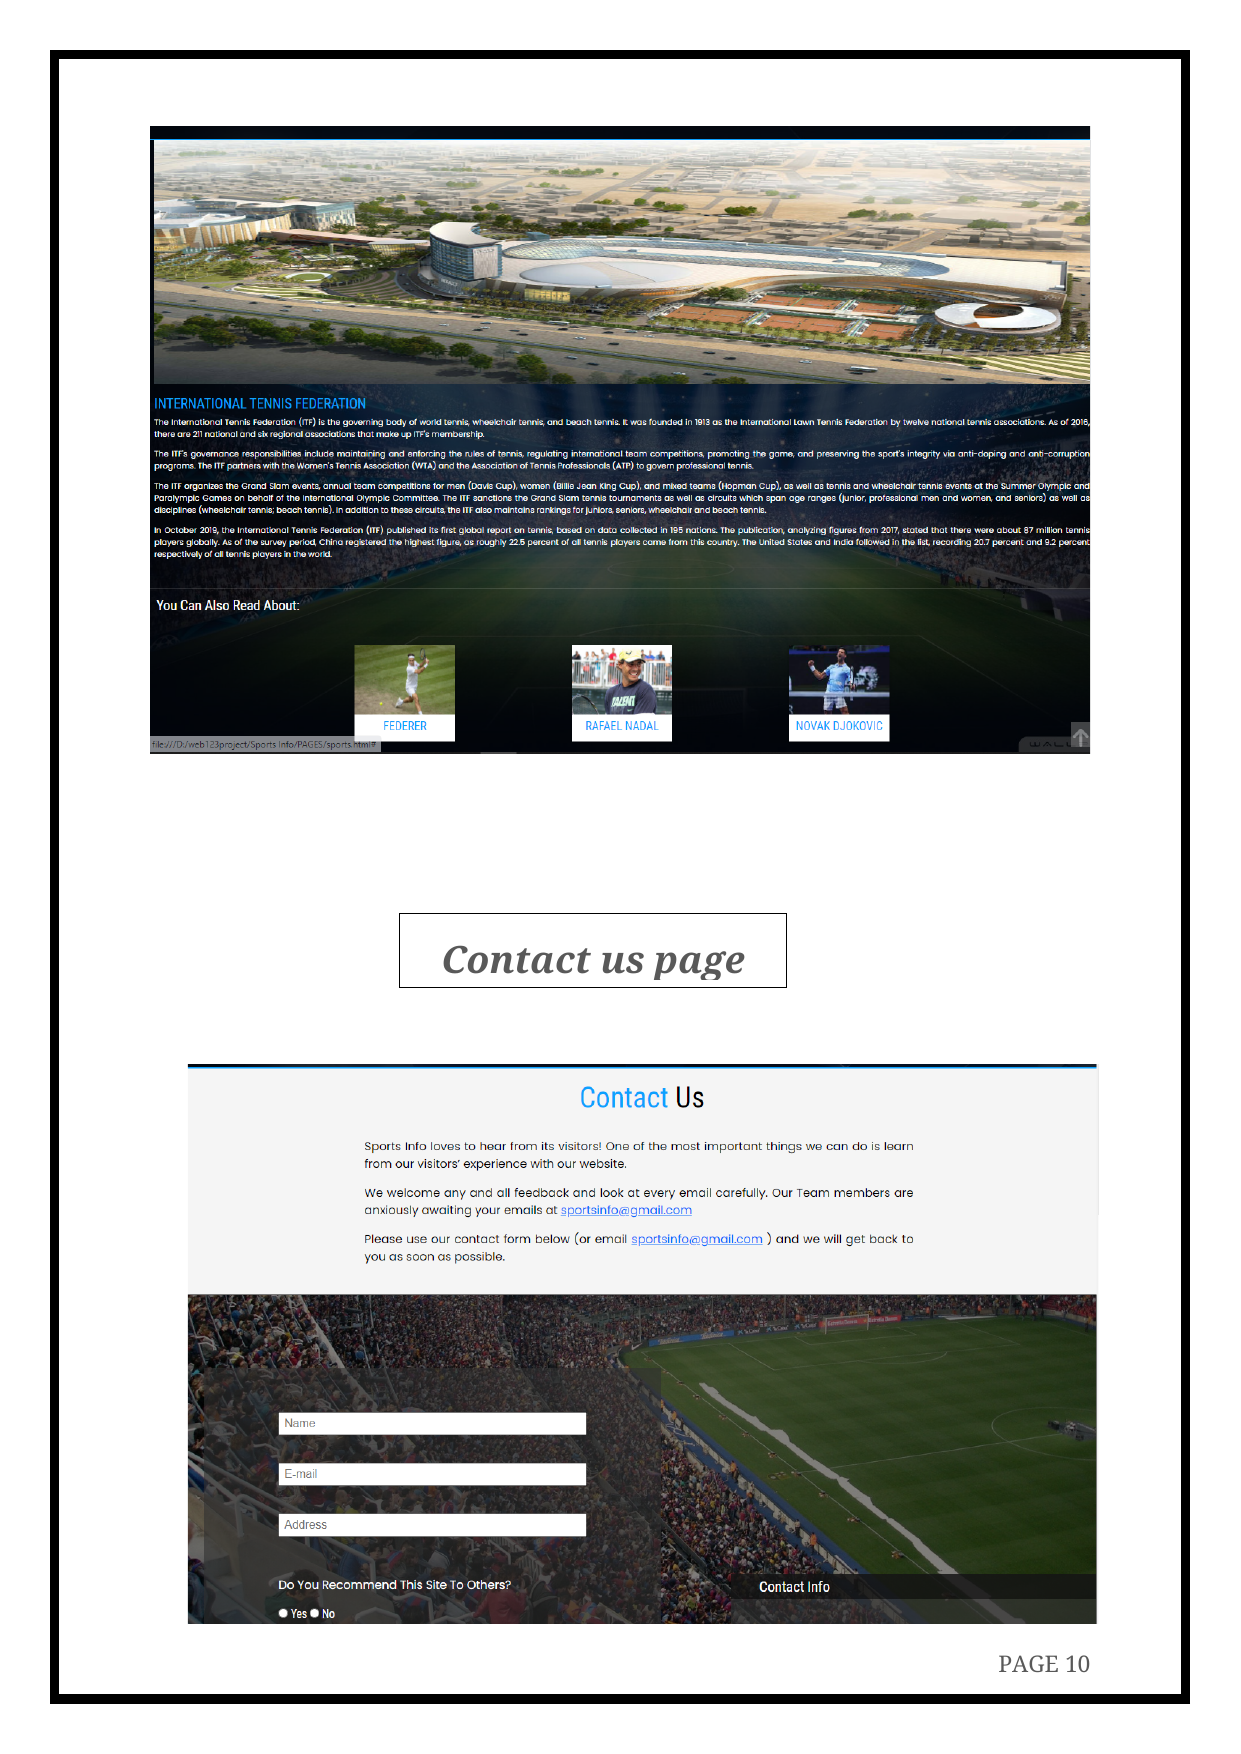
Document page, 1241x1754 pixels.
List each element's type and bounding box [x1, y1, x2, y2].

picture [150, 126, 1091, 754]
picture [187, 1064, 1099, 1624]
